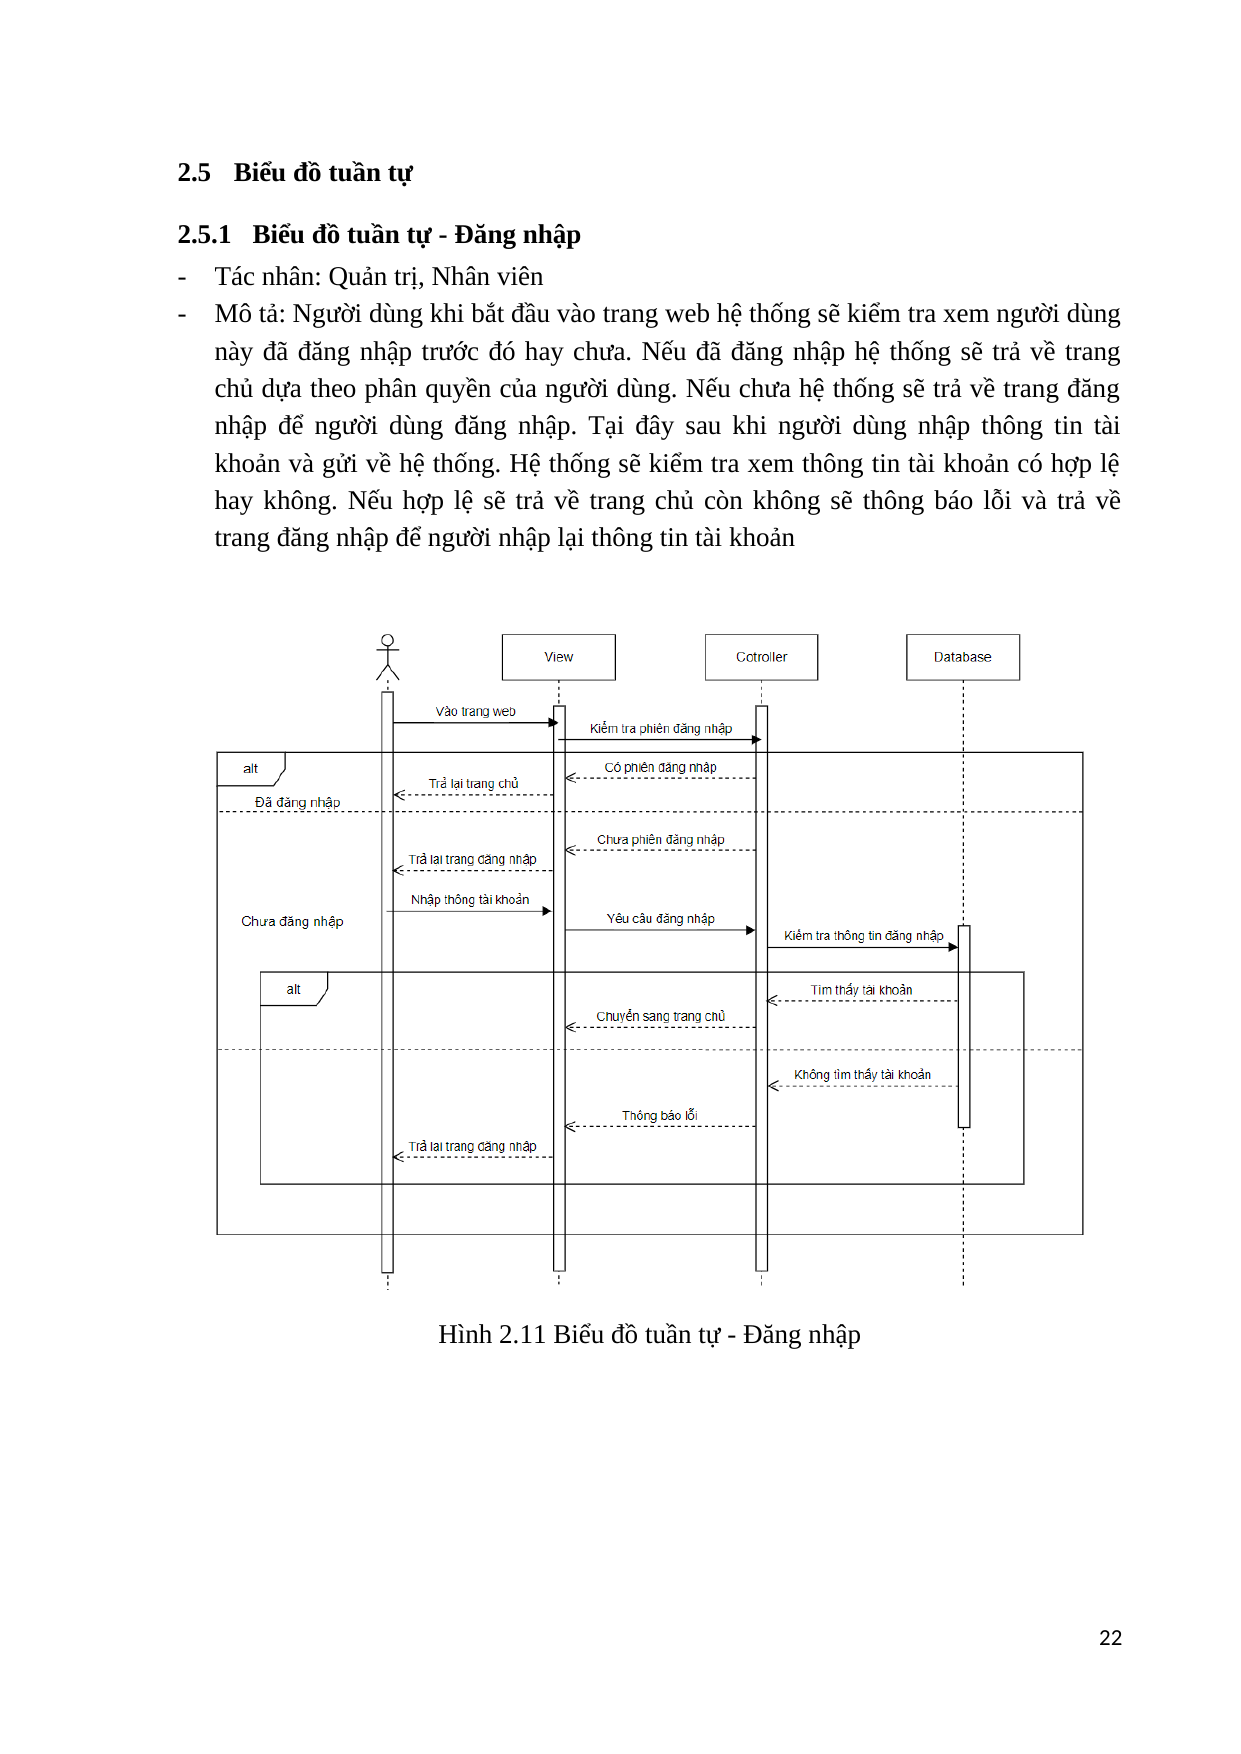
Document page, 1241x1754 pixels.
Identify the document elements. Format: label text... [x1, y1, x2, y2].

picture [177, 625, 1123, 1299]
subtitle Biểu đồ tuần tự - Đăng nhập [177, 218, 1122, 249]
subtitle Biểu đồ tuần tự [177, 156, 1122, 187]
text Hình 2.11 Biểu đồ tuần tự - Đăng nhập [177, 1318, 1122, 1349]
list Mô tả: Người dùng khi bắt đầu vào trang web hệ thống sẽ kiểm tra xem người dùng này đã đăng nhập trước đó hay chưa. Nếu đã đăng nhập hệ thống sẽ trả về trang chủ dựa theo phân quyền của người dùng. Nếu chưa hệ thống sẽ trả về trang đăng nhập để người dùng đăng nhập. Tại đây sau khi người dùng nhập thông tin tài khoản và gửi về hệ thống. Hệ thống sẽ kiểm tra xem thông tin tài khoản có hợp lệ hay không. Nếu hợp lệ sẽ trả về trang chủ còn không sẽ thông báo lỗi và trả về trang đăng nhập để người nhập lại thông tin tài khoản [177, 297, 1122, 552]
list Tác nhân: Quản trị, Nhân viên [177, 260, 1122, 291]
